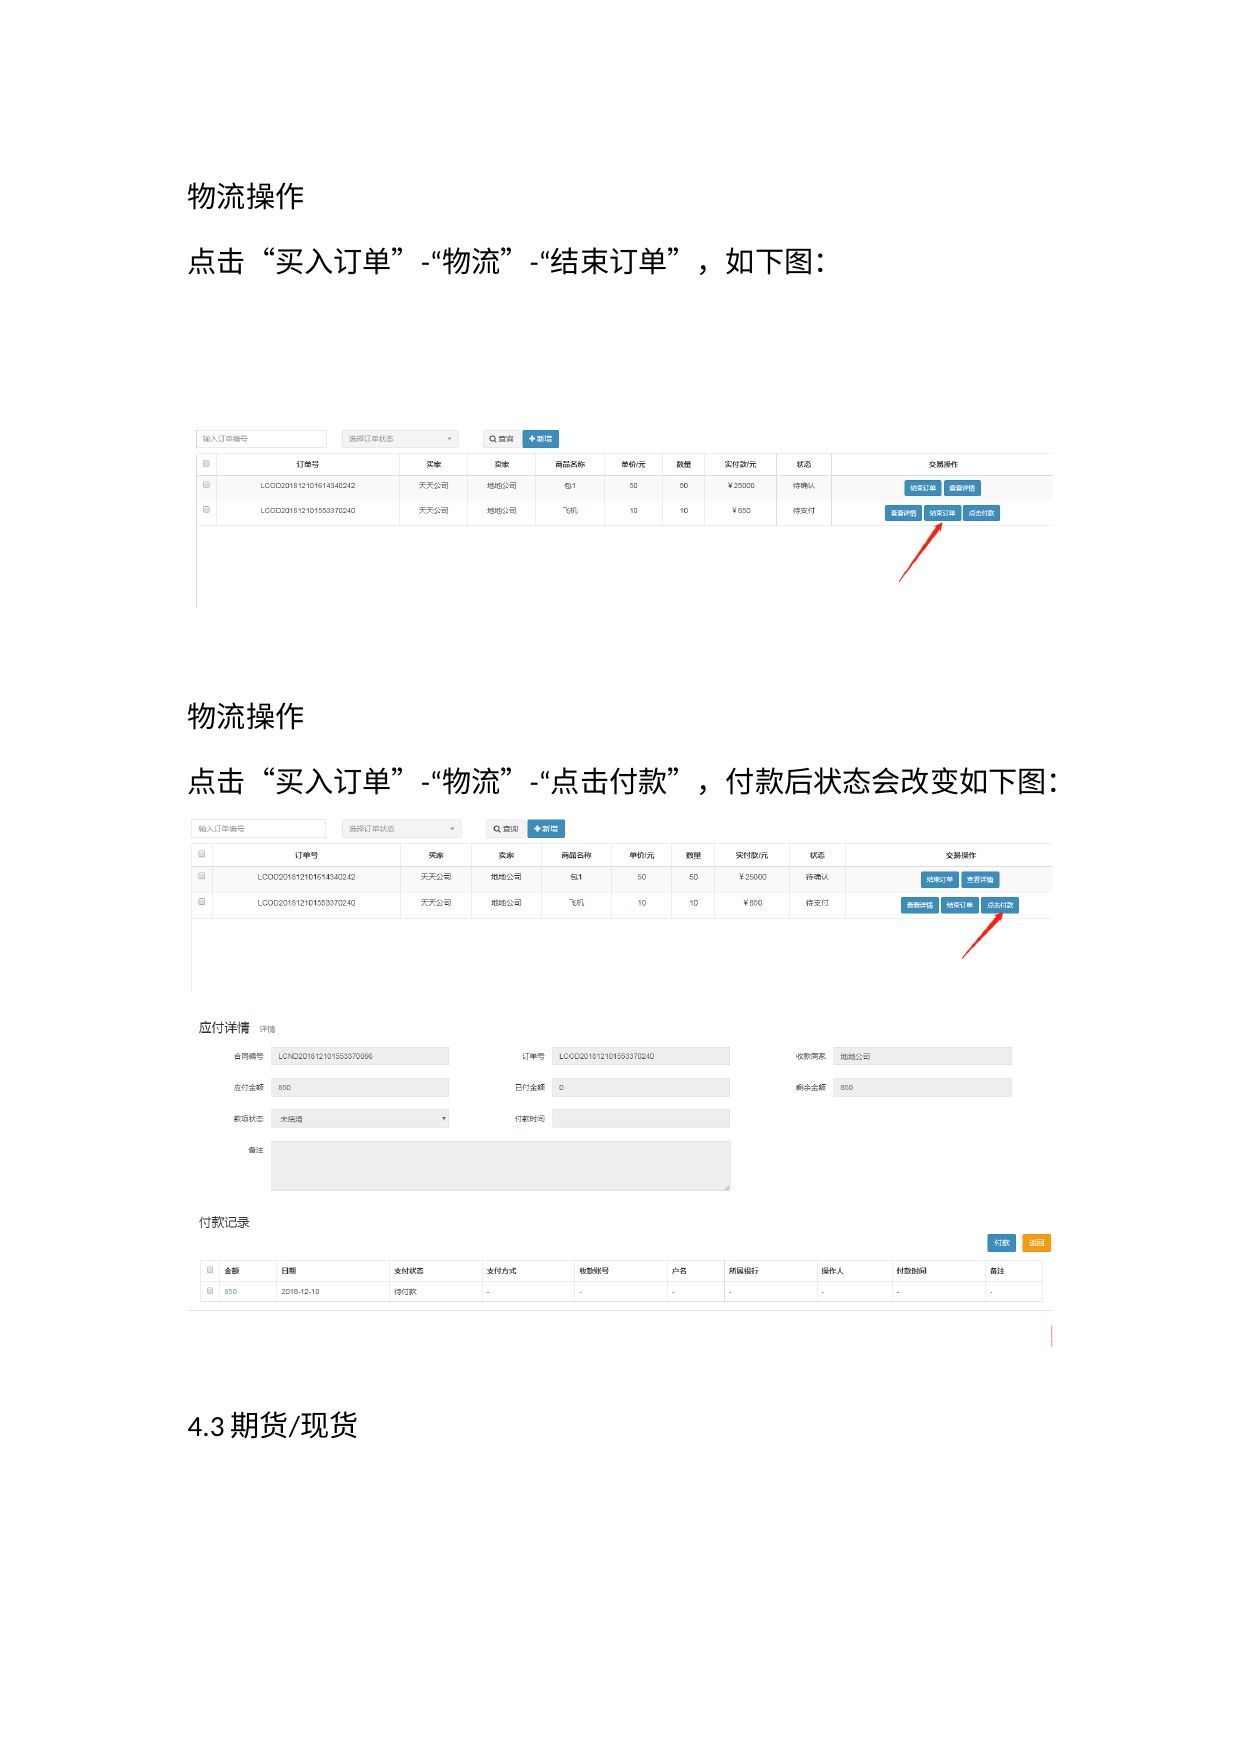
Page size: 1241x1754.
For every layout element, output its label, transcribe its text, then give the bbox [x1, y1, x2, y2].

picture [187, 422, 1053, 608]
text 点击“买入订单”-“物流”-“结束订单”，如下图： [187, 227, 1053, 292]
text 点击“买入订单”-“物流”-“点击付款”，付款后状态会改变如下图： [187, 747, 1053, 812]
text 物流操作 [187, 682, 1053, 747]
text 物流操作 [187, 162, 1053, 227]
picture [187, 812, 1053, 992]
subtitle 4.3期货/现货 [187, 1392, 1053, 1457]
picture [187, 1007, 1053, 1347]
